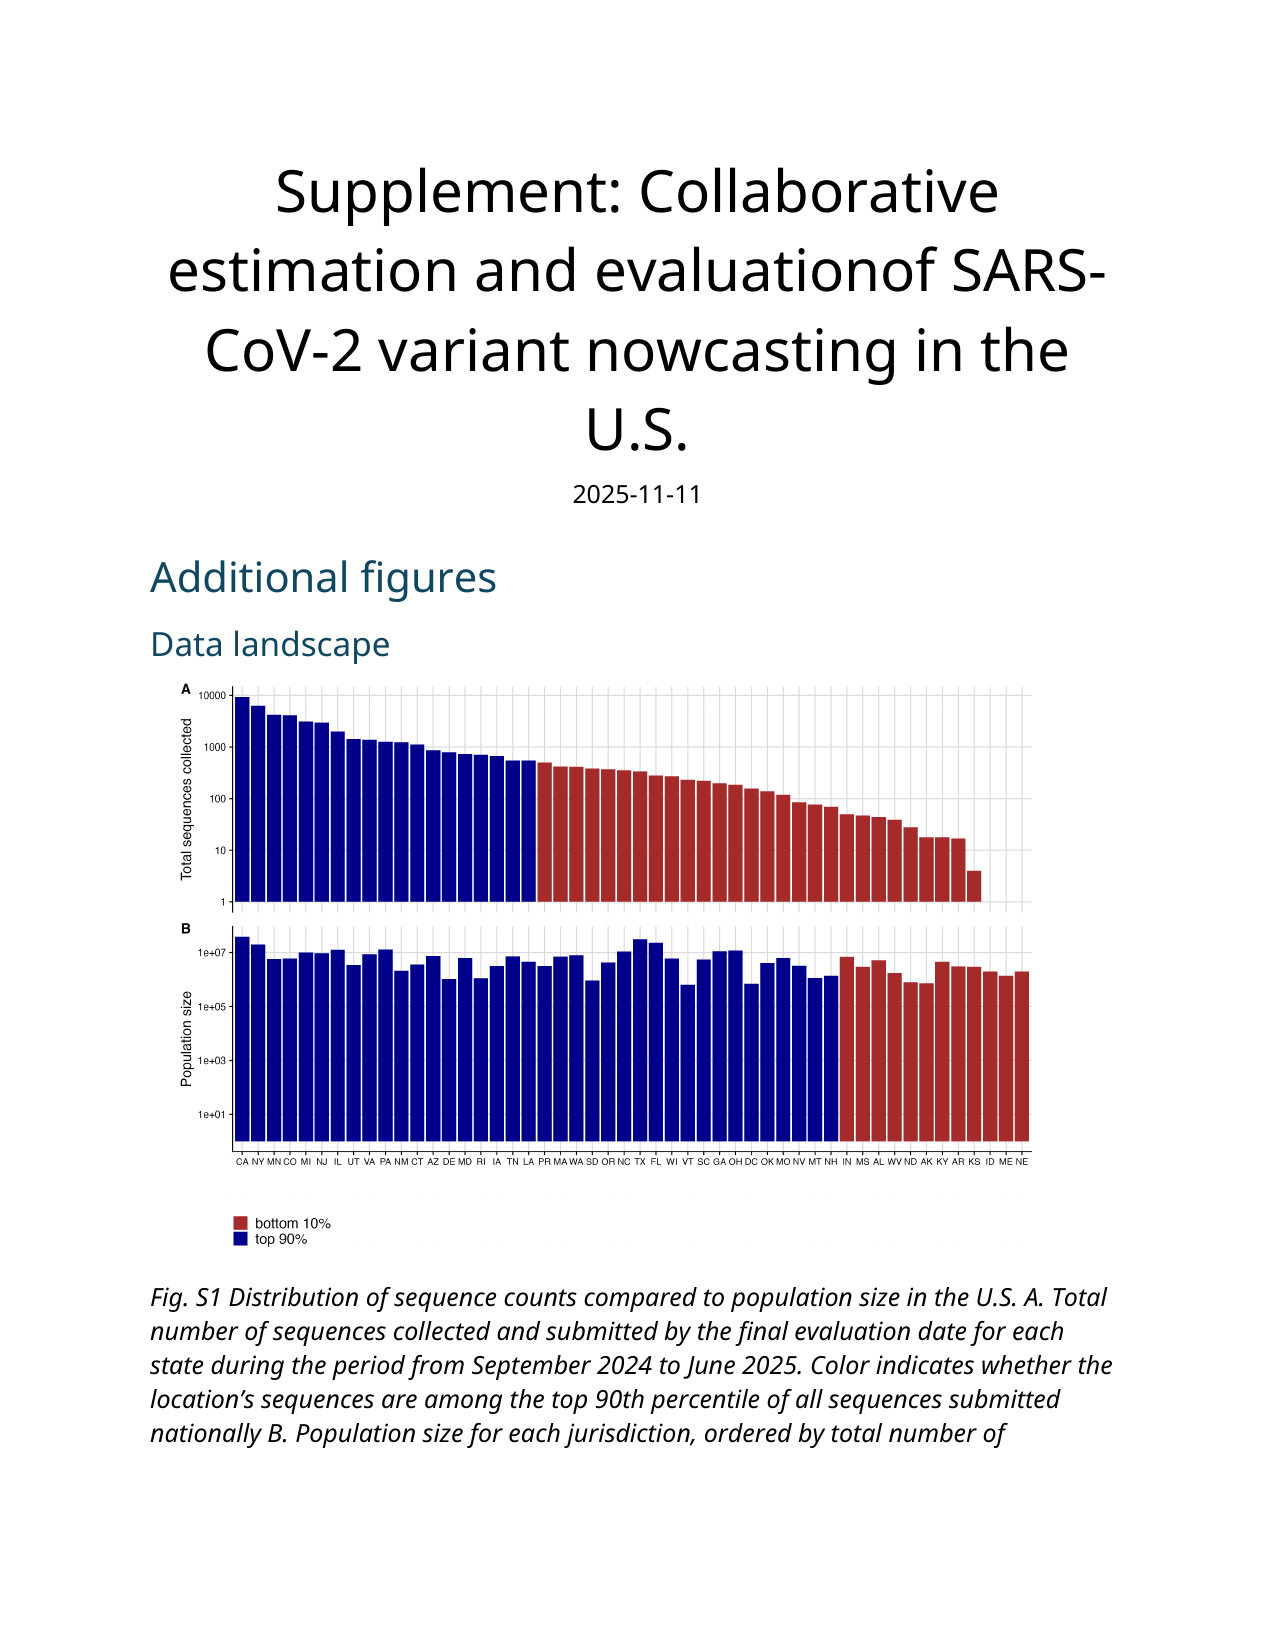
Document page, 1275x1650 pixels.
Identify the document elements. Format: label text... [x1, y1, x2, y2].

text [150, 1279, 1125, 1449]
text 2025-11-11 [150, 476, 1125, 510]
title Supplement: Collaborative estimation and evaluationof SARS-CoV-2 variant nowcasting in the U.S. [150, 150, 1125, 468]
picture [168, 675, 1044, 1259]
subtitle Data landscape [150, 621, 1125, 667]
subtitle Additional figures [150, 548, 1125, 604]
